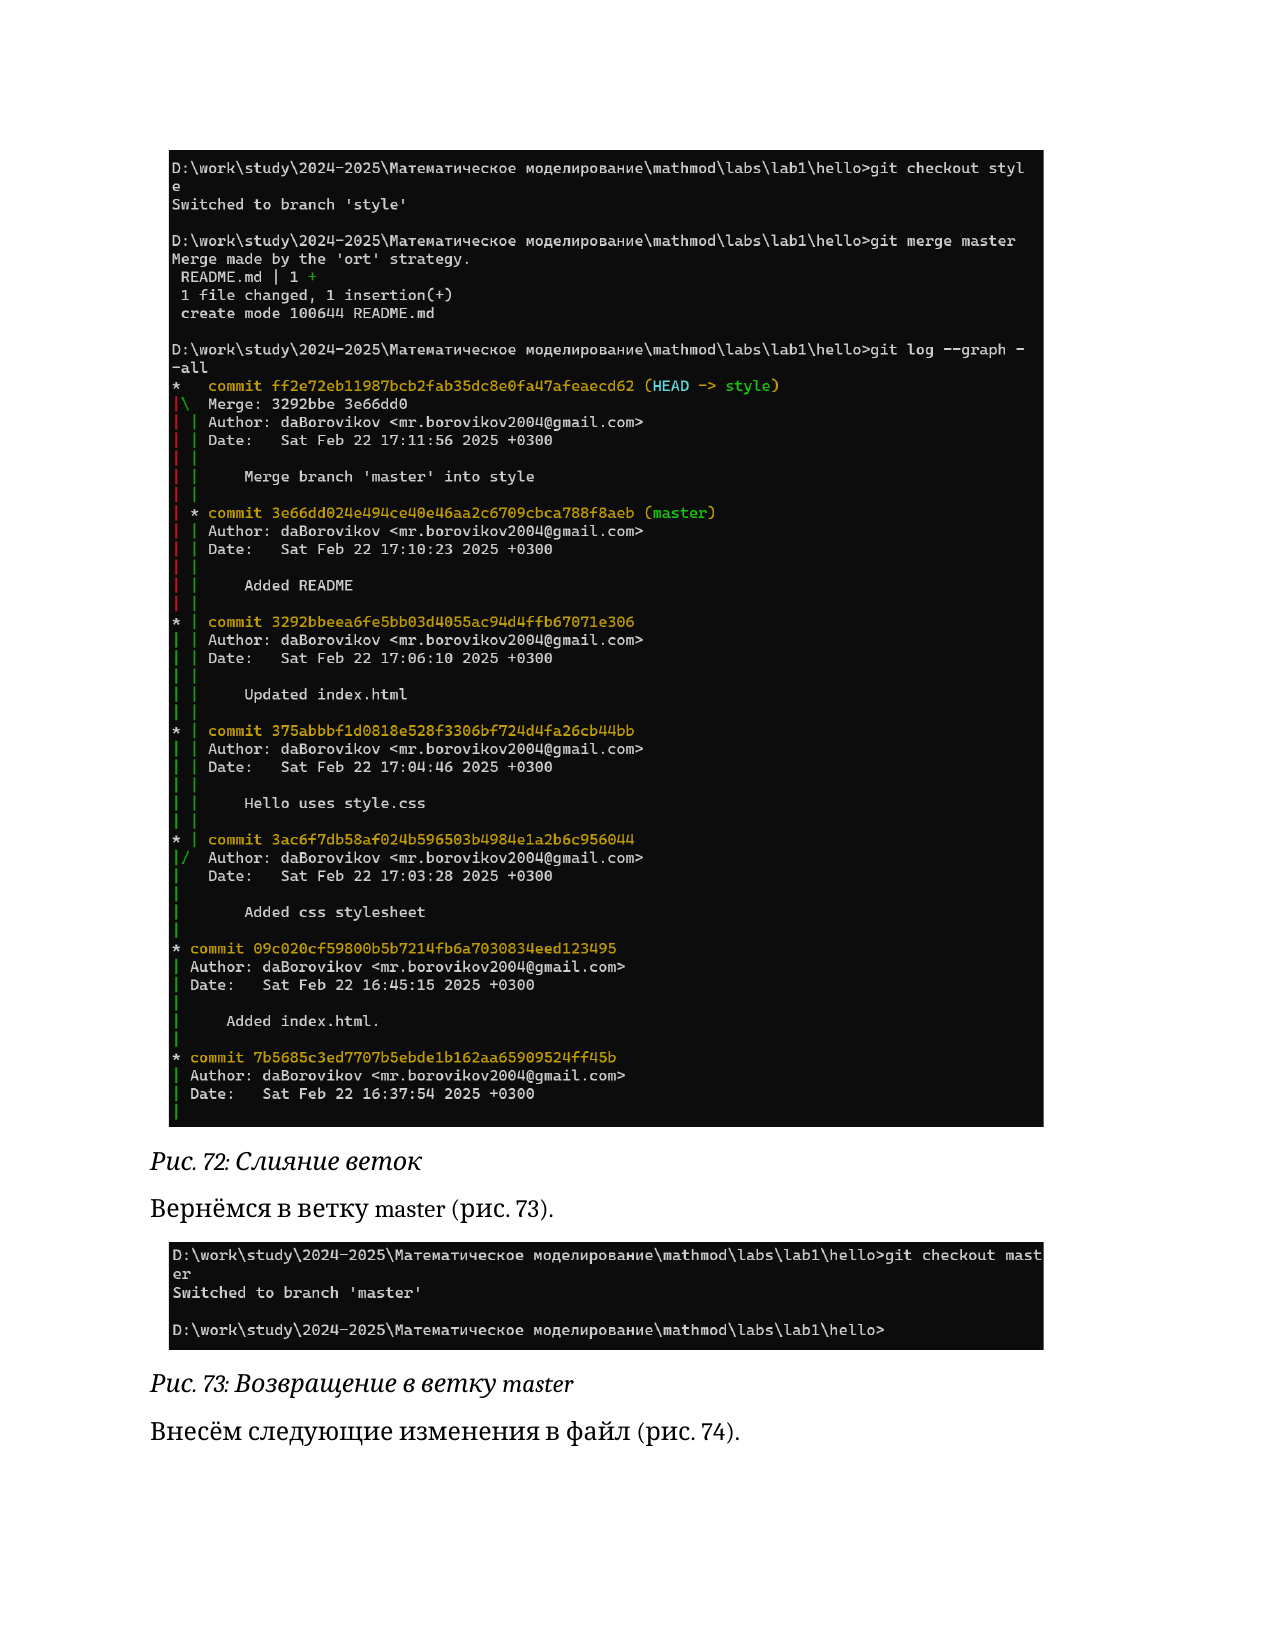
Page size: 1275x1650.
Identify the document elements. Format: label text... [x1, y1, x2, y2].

text Рис. 73: Возвращение в ветку master [150, 1370, 1125, 1399]
picture [168, 1242, 1044, 1350]
text Внесём следующие изменения в файл (рис. 74). [150, 1417, 1125, 1446]
text Рис. 72: Слияние веток [150, 1148, 1125, 1176]
text Вернёмся в ветку master (рис. 73). [150, 1195, 1125, 1224]
picture [168, 150, 1044, 1127]
